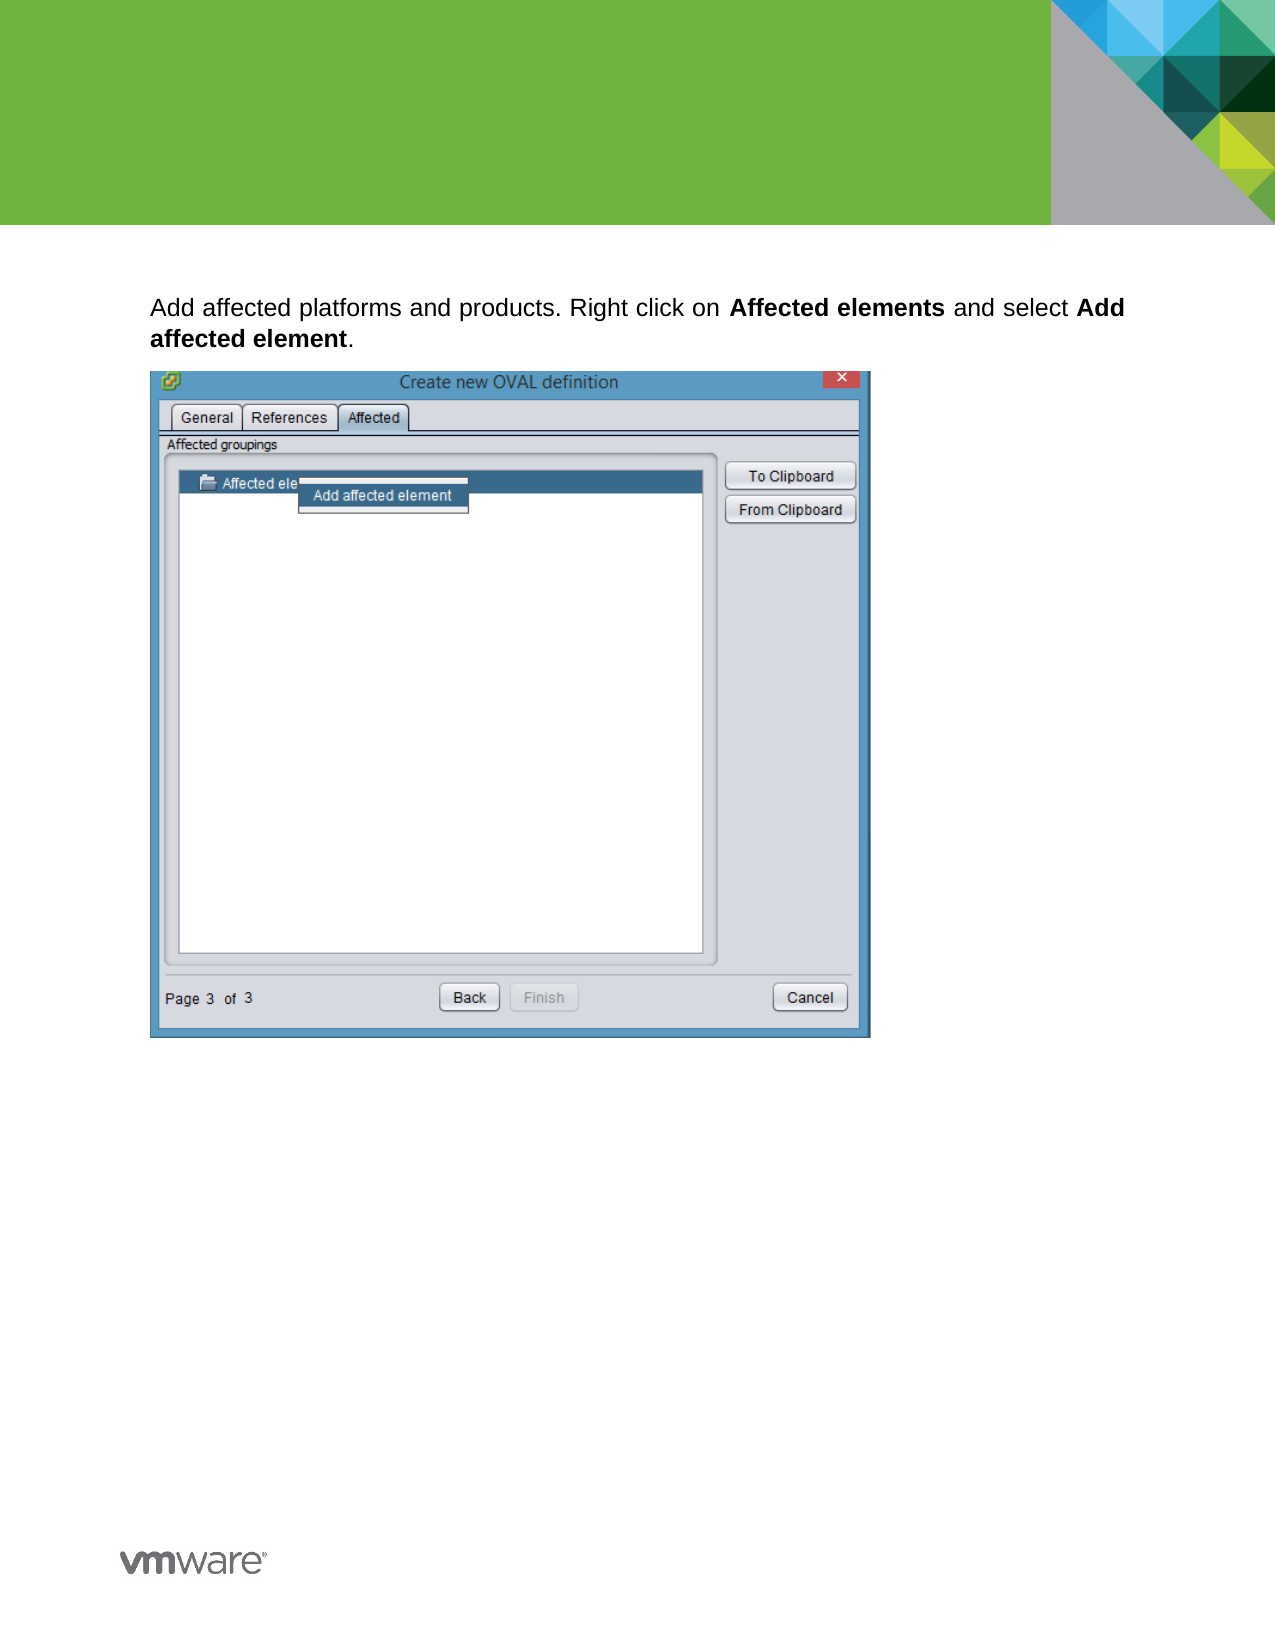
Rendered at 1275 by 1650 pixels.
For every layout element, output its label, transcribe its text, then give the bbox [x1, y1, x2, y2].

picture [150, 371, 871, 1038]
text Add affected platforms and products. Right click on Affected elements and select Add affected element. [150, 293, 1125, 353]
picture [97, 1529, 289, 1596]
picture [0, 0, 1275, 225]
